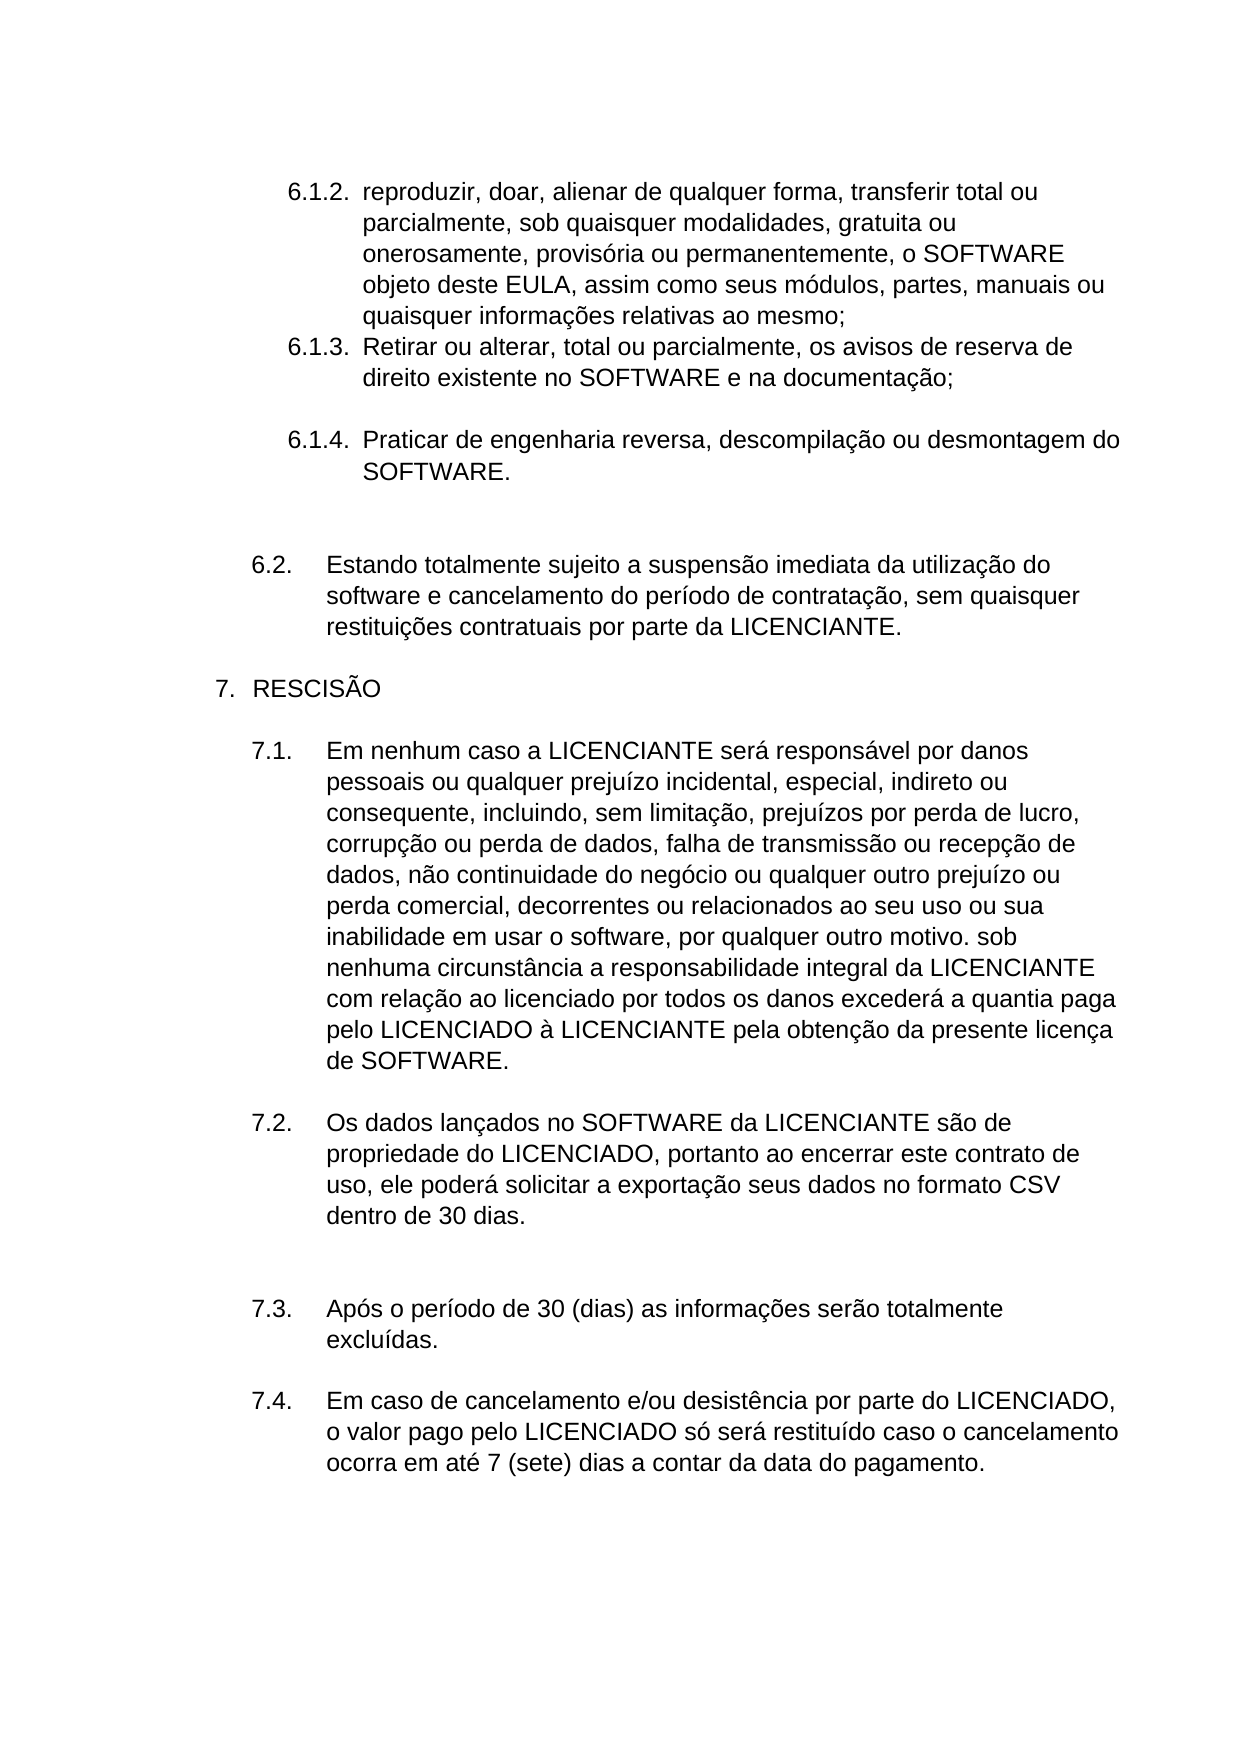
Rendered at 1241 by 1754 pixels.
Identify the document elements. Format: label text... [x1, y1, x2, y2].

list reproduzir, doar, alienar de qualquer forma, transferir total ou parcialmente, sob quaisquer modalidades, gratuita ou onerosamente, provisória ou permanentemente, o SOFTWARE objeto deste EULA, assim como seus módulos, partes, manuais ou quaisquer informações relativas ao mesmo; [287, 177, 1122, 330]
list Os dados lançados no SOFTWARE da LICENCIANTE são de propriedade do LICENCIADO, portanto ao encerrar este contrato de uso, ele poderá solicitar a exportação seus dados no formato CSV dentro de 30 dias. [251, 1108, 1122, 1229]
list RESCISÃO [215, 674, 1122, 703]
list Estando totalmente sujeito a suspensão imediata da utilização do software e cancelamento do período de contratação, sem quaisquer restituições contratuais por parte da LICENCIANTE. [251, 550, 1122, 641]
list Praticar de engenharia reversa, descompilação ou desmontagem do SOFTWARE. [287, 426, 1122, 485]
list Retirar ou alterar, total ou parcialmente, os avisos de reserva de direito existente no SOFTWARE e na documentação; [287, 332, 1122, 392]
list Em nenhum caso a LICENCIANTE será responsável por danos pessoais ou qualquer prejuízo incidental, especial, indireto ou consequente, incluindo, sem limitação, prejuízos por perda de lucro, corrupção ou perda de dados, falha de transmissão ou recepção de dados, não continuidade do negócio ou qualquer outro prejuízo ou perda comercial, decorrentes ou relacionados ao seu uso ou sua inabilidade em usar o software, por qualquer outro motivo. sob nenhuma circunstância a responsabilidade integral da LICENCIANTE com relação ao licenciado por todos os danos excederá a quantia paga pelo LICENCIADO à LICENCIANTE pela obtenção da presente licença de SOFTWARE. [251, 736, 1122, 1075]
list Em caso de cancelamento e/ou desistência por parte do LICENCIADO, o valor pago pelo LICENCIADO só será restituído caso o cancelamento ocorra em até 7 (sete) dias a contar da data do pagamento. [251, 1386, 1122, 1477]
list Após o período de 30 (dias) as informações serão totalmente excluídas. [251, 1294, 1122, 1354]
